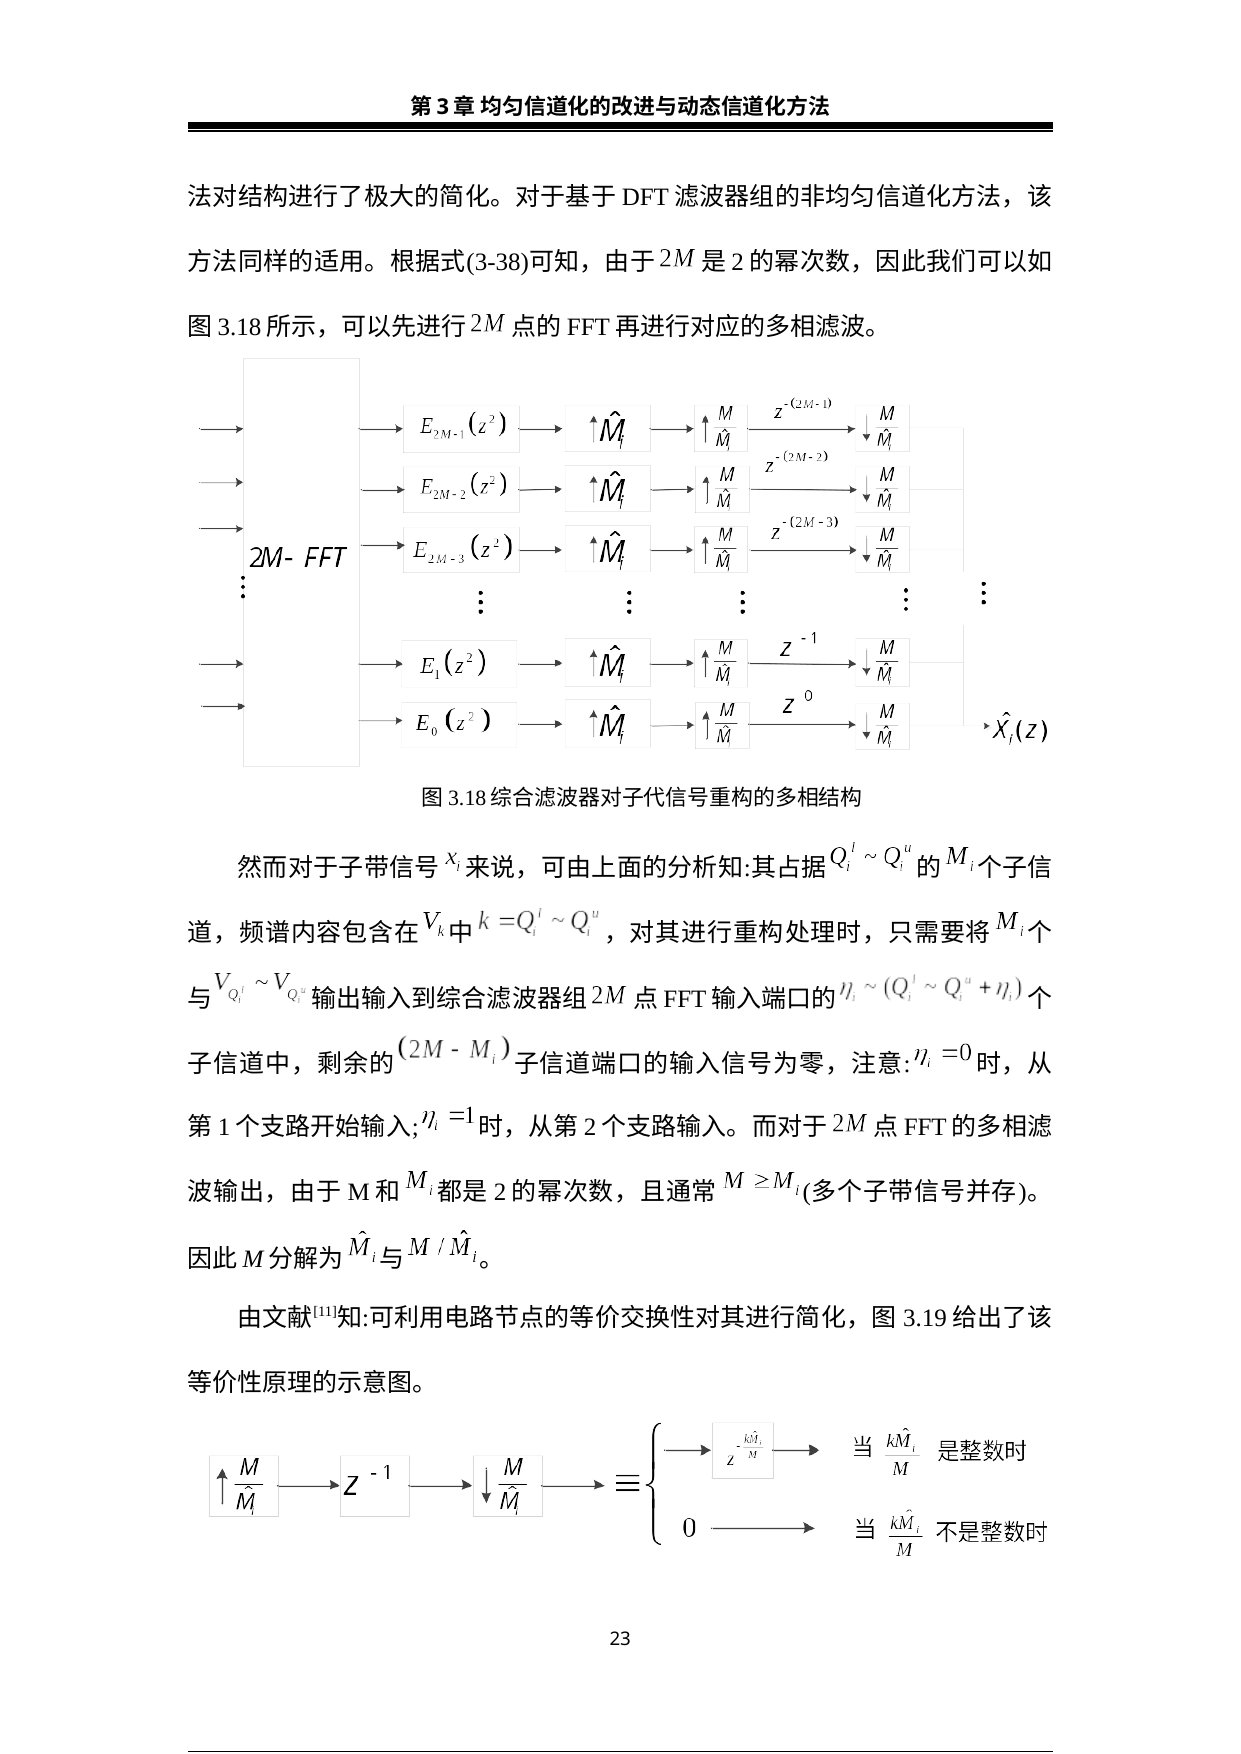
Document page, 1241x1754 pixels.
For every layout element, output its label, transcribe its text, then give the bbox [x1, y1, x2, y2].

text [187, 162, 1053, 357]
text 由文献[11]知:可利用电路节点的等价交换性对其进行简化，图3.19给出了该等价性原理的示意图。 [187, 1283, 1053, 1413]
text 图3.19电路节点的等价性原理示意图 [187, 1413, 1053, 1575]
text 图3.18综合滤波器对子代信号重构的多相结构 [187, 779, 1053, 812]
text 然而对于子带信号来说，可由上面的分析知:其占据的个子信道，频谱内容包含在中，对其进行重构处理时，只需要将个与输出输入到综合滤波器组点FFT输入端口的个子信道中，剩余的子信道端口的输入信号为零，注意:时，从第1个支路开始输入;时，从第2个支路输入。而对于点FFT的多相滤波输出，由于M和都是2的幂次数，且通常(多个子带信号并存)。因此M分解为与。 [187, 828, 1053, 1283]
